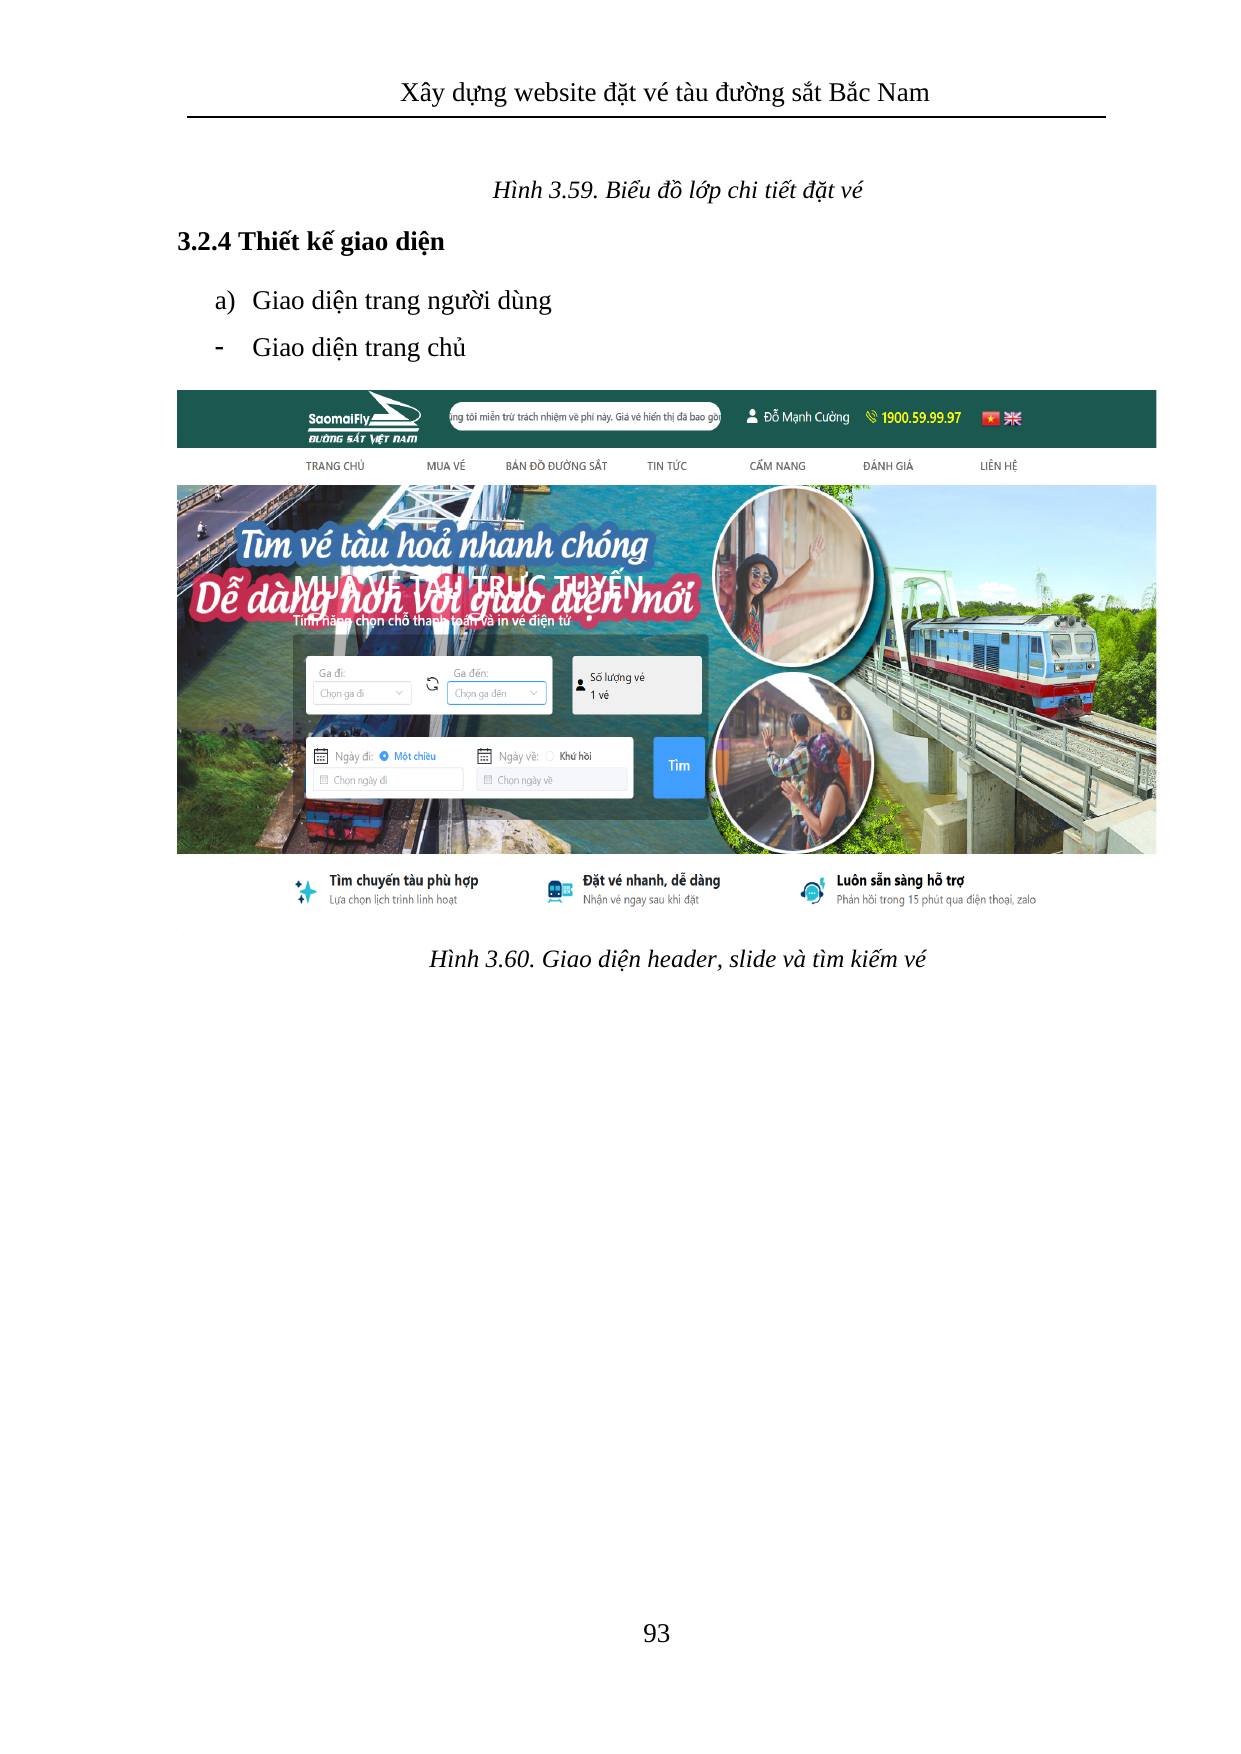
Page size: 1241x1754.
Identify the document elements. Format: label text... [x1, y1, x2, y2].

picture [177, 390, 1157, 929]
list Giao diện trang người dùng [214, 284, 1122, 315]
text 3.2.4 Thiết kế giao diện [177, 225, 1122, 256]
list Giao diện trang chủ [214, 331, 1122, 362]
text Hình 3.59. Biểu đồ lớp chi tiết đặt vé [177, 175, 1122, 204]
text Hình 3.60. Giao diện header, slide và tìm kiếm vé [177, 944, 1122, 973]
